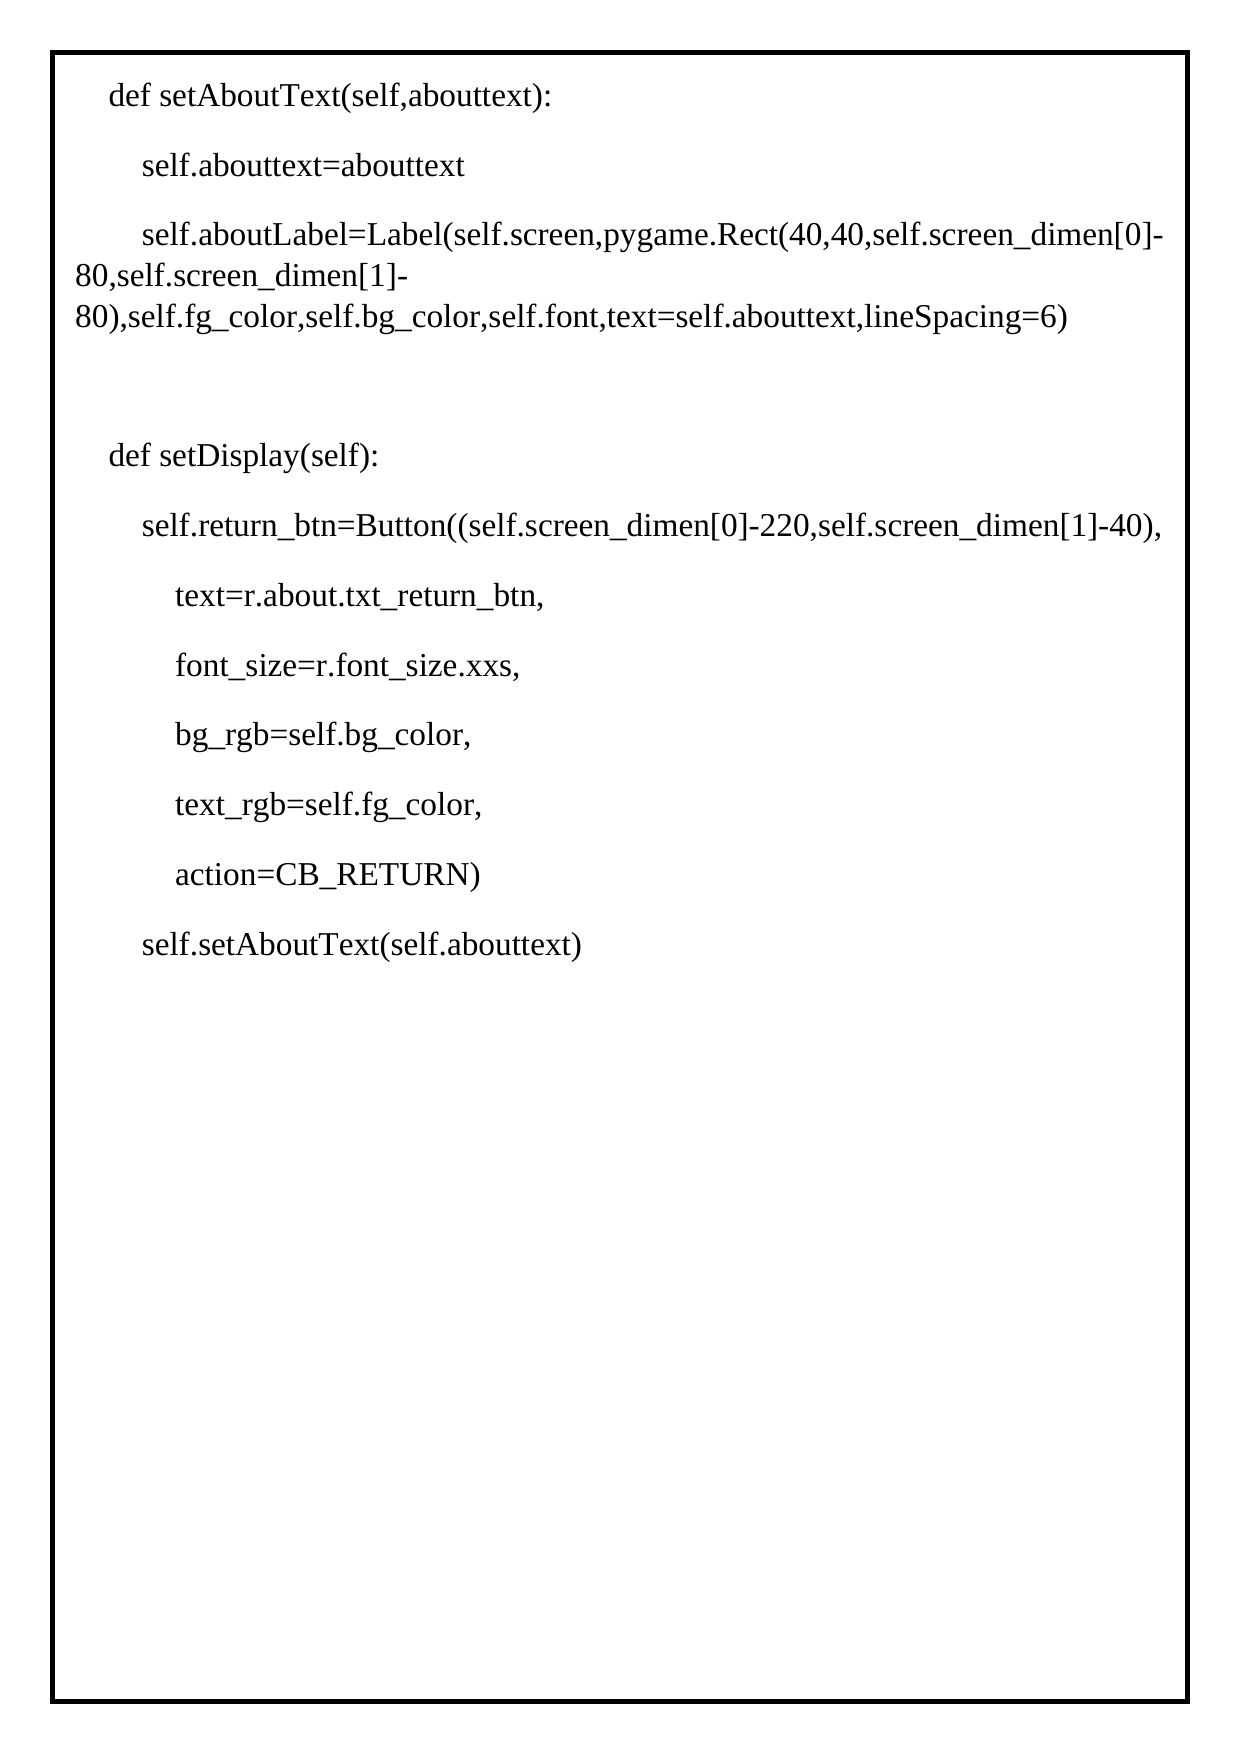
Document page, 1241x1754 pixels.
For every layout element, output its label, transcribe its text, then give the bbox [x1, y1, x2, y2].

list text=r.about.txt_return_btn, [75, 575, 1165, 613]
list bg_rgb=self.bg_color, [75, 714, 1165, 753]
list self.setAboutText(self.abouttext) [75, 924, 1165, 962]
list self.return_btn=Button((self.screen_dimen[0]-220,self.screen_dimen[1]-40), [75, 505, 1165, 543]
list self.abouttext=abouttext [75, 145, 1165, 183]
list def setAboutText(self,abouttext): [75, 75, 1165, 113]
list def setDisplay(self): [75, 435, 1165, 474]
list self.aboutLabel=Label(self.screen,pygame.Rect(40,40,self.screen_dimen[0]-80,self.screen_dimen[1]-80),self.fg_color,self.bg_color,self.font,text=self.abouttext,lineSpacing=6) [75, 214, 1165, 334]
list text_rgb=self.fg_color, [75, 784, 1165, 823]
list action=CB_RETURN) [75, 854, 1165, 892]
list font_size=r.font_size.xxs, [75, 645, 1165, 683]
